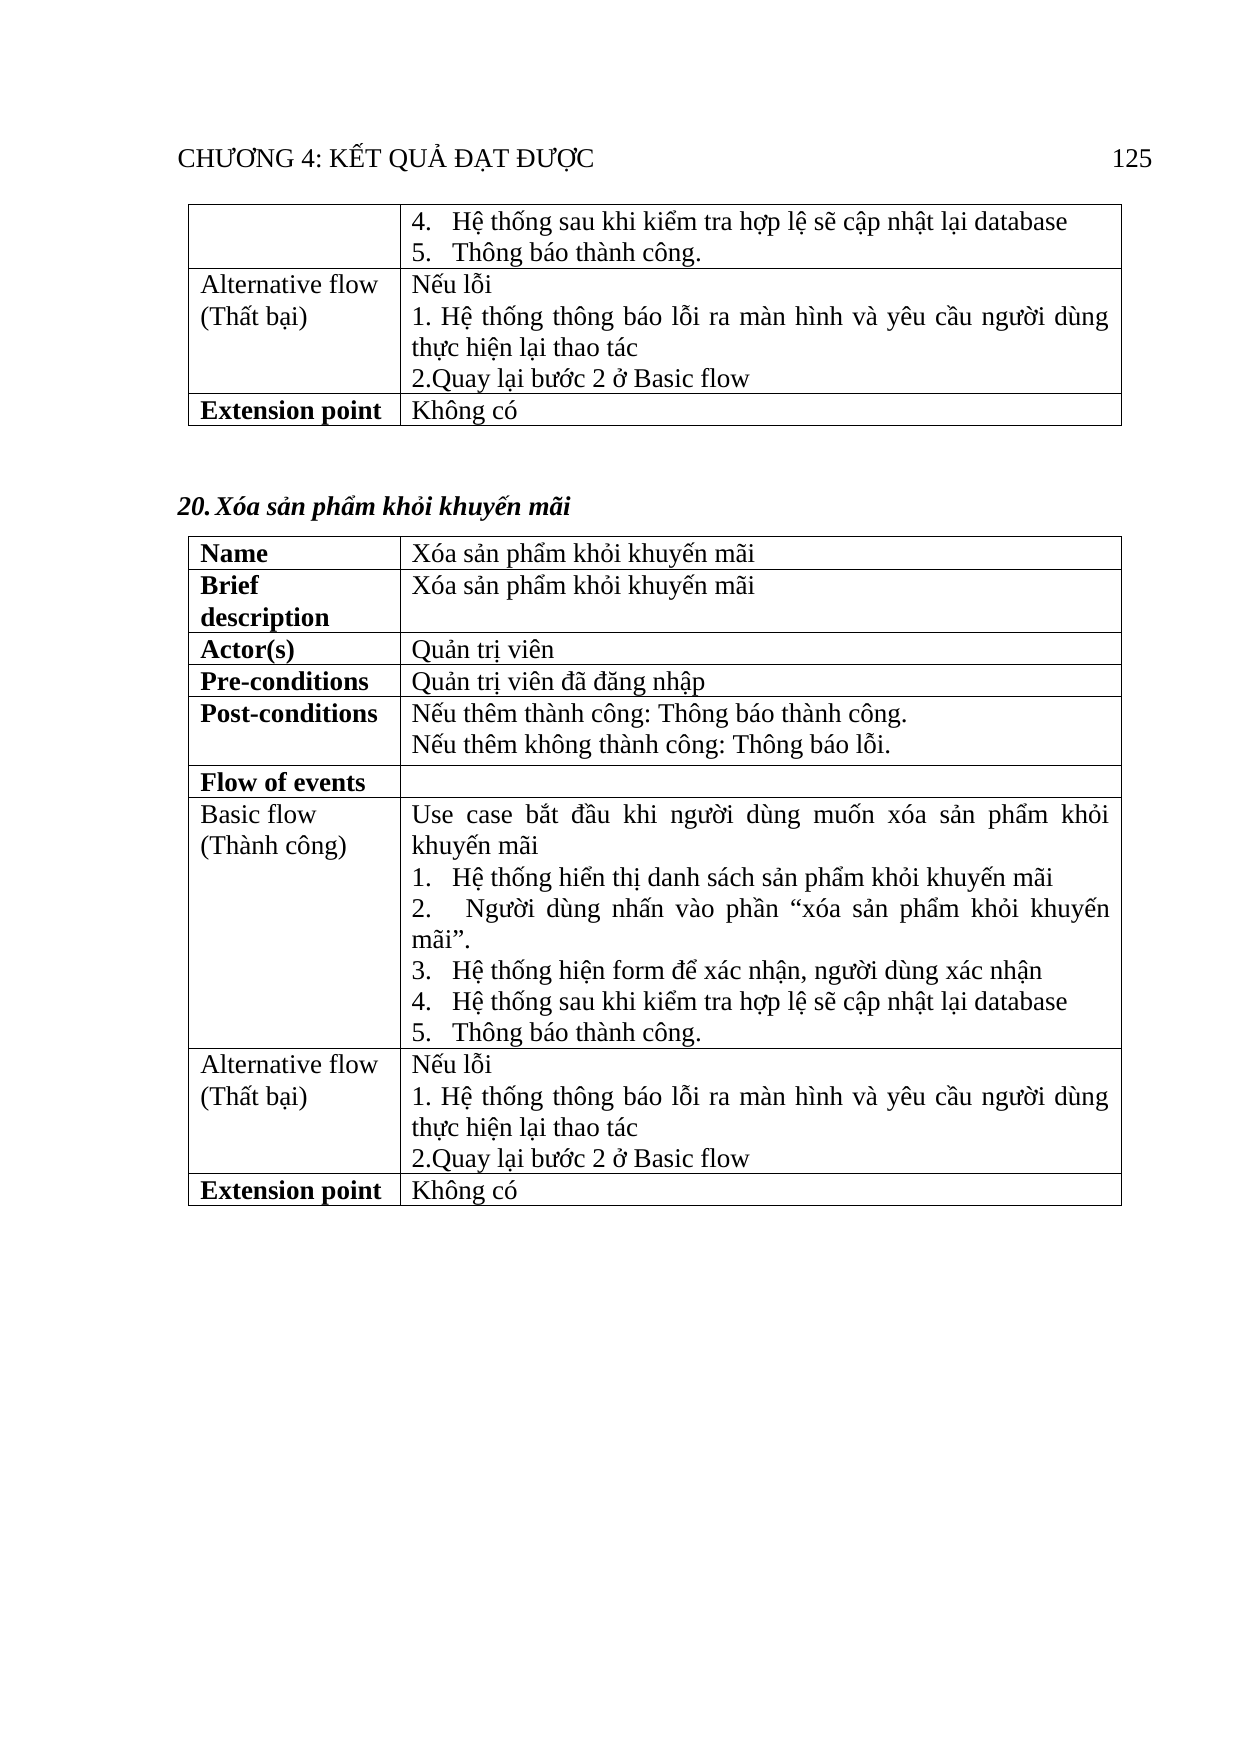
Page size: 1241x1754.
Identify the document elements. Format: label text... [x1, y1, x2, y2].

table_cell Pre-conditions [189, 665, 400, 696]
table_cell Flow of events [189, 766, 400, 797]
table_cell Alternative flow (Thất bại) [189, 269, 400, 393]
table_cell Extension point [189, 1174, 400, 1205]
table_cell Không có [401, 394, 1121, 425]
table_cell Use case bắt đầu khi người dùng muốn xóa sản phẩm khỏi khuyến mãi 1. Hệ thống hiển thị danh sách sản phẩm khỏi khuyến mãi 2. Người dùng nhấn vào phần “xóa sản phẩm khỏi khuyến mãi”. 3. Hệ thống hiện form để xác nhận, người dùng xác nhận 4. Hệ thống sau khi kiểm tra hợp lệ sẽ cập nhật lại database 5. Thông báo thành công. [401, 798, 1121, 1047]
table_header Name [189, 537, 400, 568]
table_cell Nếu lỗi 1. Hệ thống thông báo lỗi ra màn hình và yêu cầu người dùng thực hiện lại thao tác 2.Quay lại bước 2 ở Basic flow [401, 269, 1121, 393]
table_cell Extension point [189, 394, 400, 425]
table_cell Quản trị viên đã đăng nhập [401, 665, 1121, 696]
subtitle Xóa sản phẩm khỏi khuyến mãi [177, 489, 1122, 521]
table_cell Không có [401, 1174, 1121, 1205]
table_cell Nếu lỗi 1. Hệ thống thông báo lỗi ra màn hình và yêu cầu người dùng thực hiện lại thao tác 2.Quay lại bước 2 ở Basic flow [401, 1049, 1121, 1173]
table_cell Xóa sản phẩm khỏi khuyến mãi [401, 570, 1121, 632]
table_cell Post-conditions [189, 697, 400, 765]
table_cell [189, 205, 400, 267]
table_cell Actor(s) [189, 633, 400, 664]
table_cell Brief description [189, 570, 400, 632]
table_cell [401, 205, 1121, 267]
table_cell Alternative flow (Thất bại) [189, 1049, 400, 1173]
table_cell Nếu thêm thành công: Thông báo thành công. Nếu thêm không thành công: Thông báo lỗi. [401, 697, 1121, 765]
table_cell Basic flow (Thành công) [189, 798, 400, 1047]
table_cell [401, 766, 1121, 797]
table_header Xóa sản phẩm khỏi khuyến mãi [401, 537, 1121, 568]
table_cell Quản trị viên [401, 633, 1121, 664]
